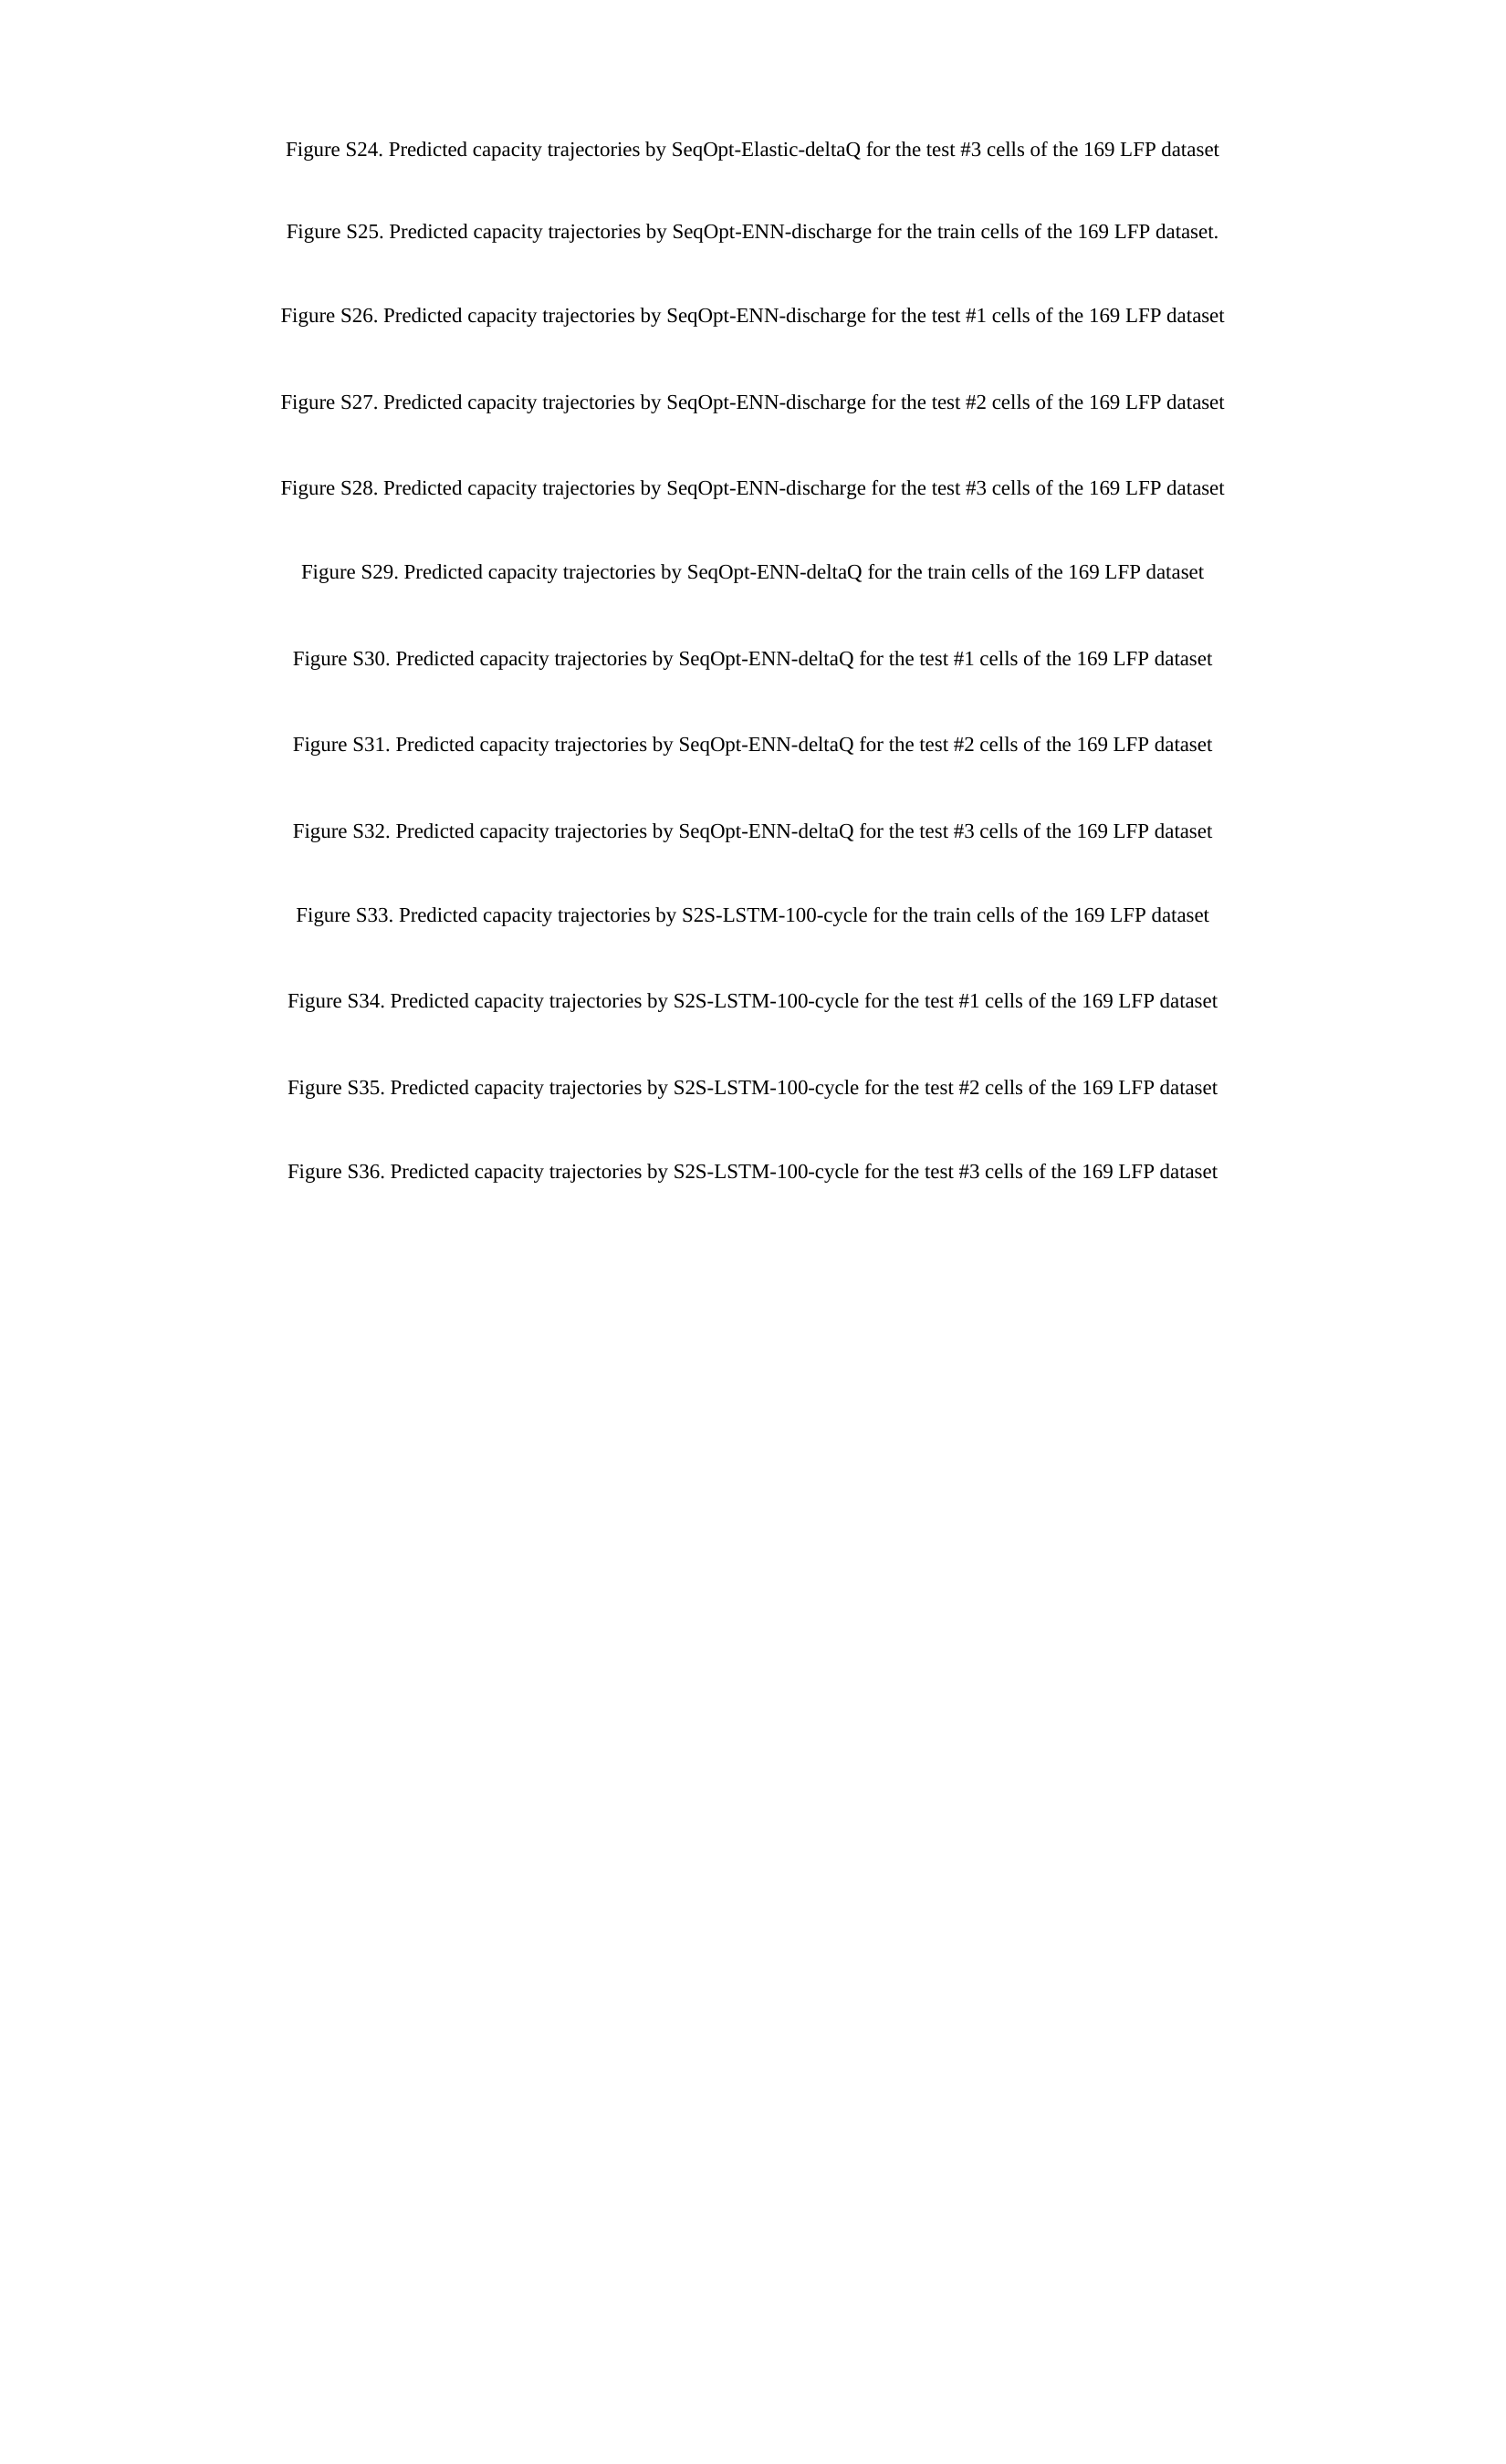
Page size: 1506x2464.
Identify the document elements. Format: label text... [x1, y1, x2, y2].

text Figure S26. Predicted capacity trajectories by SeqOpt-ENN-discharge for the test #1 cells of the 169 LFP dataset [137, 303, 1369, 328]
text Figure S24. Predicted capacity trajectories by SeqOpt-Elastic-deltaQ for the test #3 cells of the 169 LFP dataset [137, 137, 1369, 161]
text Figure S31. Predicted capacity trajectories by SeqOpt-ENN-deltaQ for the test #2 cells of the 169 LFP dataset [137, 732, 1369, 757]
text Figure S29. Predicted capacity trajectories by SeqOpt-ENN-deltaQ for the train cells of the 169 LFP dataset [137, 559, 1369, 584]
text Figure S34. Predicted capacity trajectories by S2S-LSTM-100-cycle for the test #1 cells of the 169 LFP dataset [137, 988, 1369, 1013]
text Figure S33. Predicted capacity trajectories by S2S-LSTM-100-cycle for the train cells of the 169 LFP dataset [137, 903, 1369, 926]
text Figure S32. Predicted capacity trajectories by SeqOpt-ENN-deltaQ for the test #3 cells of the 169 LFP dataset [137, 819, 1369, 842]
text Figure S25. Predicted capacity trajectories by SeqOpt-ENN-discharge for the train cells of the 169 LFP dataset. [137, 219, 1369, 244]
text Figure S36. Predicted capacity trajectories by S2S-LSTM-100-cycle for the test #3 cells of the 169 LFP dataset [137, 1159, 1369, 1183]
text Figure S28. Predicted capacity trajectories by SeqOpt-ENN-discharge for the test #3 cells of the 169 LFP dataset [137, 475, 1369, 500]
text Figure S30. Predicted capacity trajectories by SeqOpt-ENN-deltaQ for the test #1 cells of the 169 LFP dataset [137, 646, 1369, 670]
text Figure S27. Predicted capacity trajectories by SeqOpt-ENN-discharge for the test #2 cells of the 169 LFP dataset [137, 390, 1369, 413]
text Figure S35. Predicted capacity trajectories by S2S-LSTM-100-cycle for the test #2 cells of the 169 LFP dataset [137, 1075, 1369, 1099]
